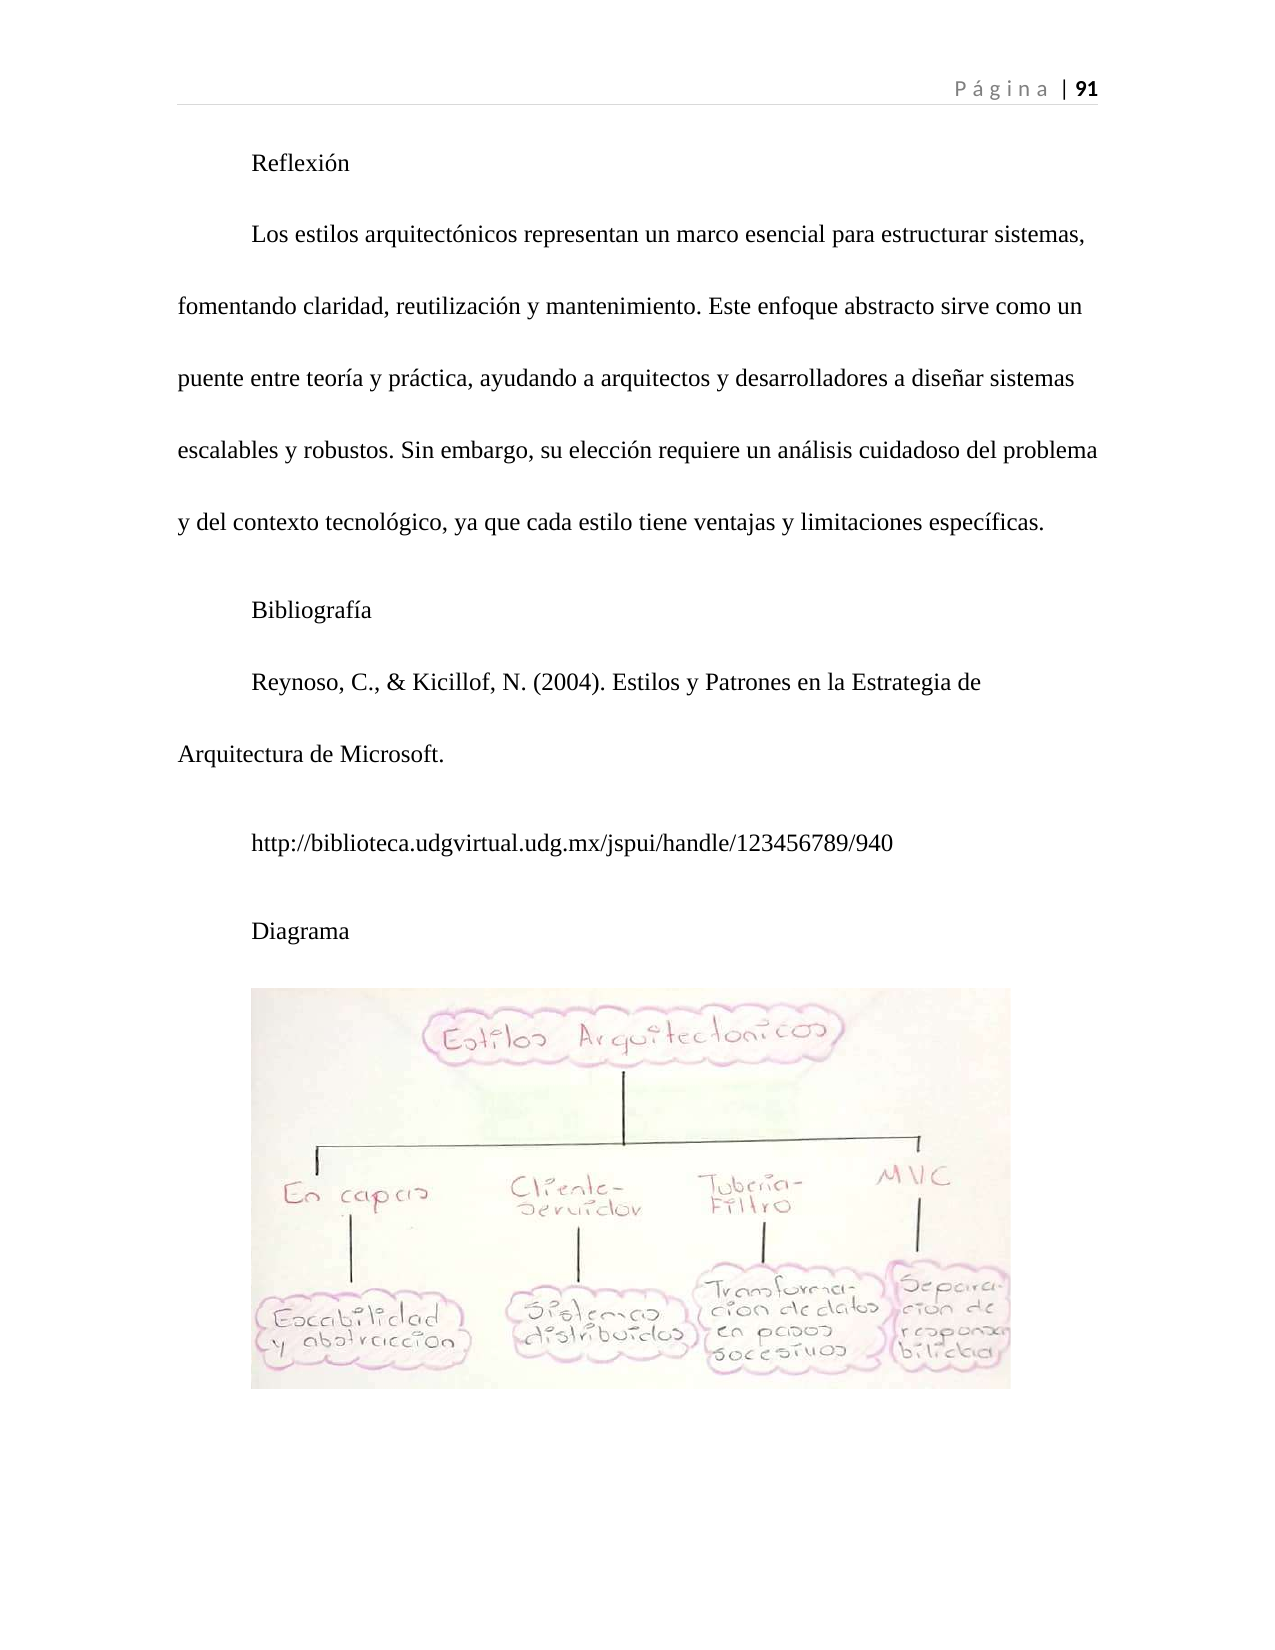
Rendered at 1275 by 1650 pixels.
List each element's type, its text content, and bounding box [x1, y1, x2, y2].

picture [251, 988, 1011, 1389]
text http://biblioteca.udgvirtual.udg.mx/jspui/handle/123456789/940 [177, 828, 1098, 857]
subtitle Reflexión [177, 148, 1098, 176]
text Reynoso, C., & Kicillof, N. (2004). Estilos y Patrones en la Estrategia de Arquitectura de Microsoft. [177, 667, 1098, 768]
subtitle Diagrama [177, 916, 1098, 945]
text Los estilos arquitectónicos representan un marco esencial para estructurar sistemas, fomentando claridad, reutilización y mantenimiento. Este enfoque abstracto sirve como un puente entre teoría y práctica, ayudando a arquitectos y desarrolladores a diseñar sistemas escalables y robustos. Sin embargo, su elección requiere un análisis cuidadoso del problema y del contexto tecnológico, ya que cada estilo tiene ventajas y limitaciones específicas. [177, 219, 1098, 536]
subtitle Bibliografía [177, 596, 1098, 624]
